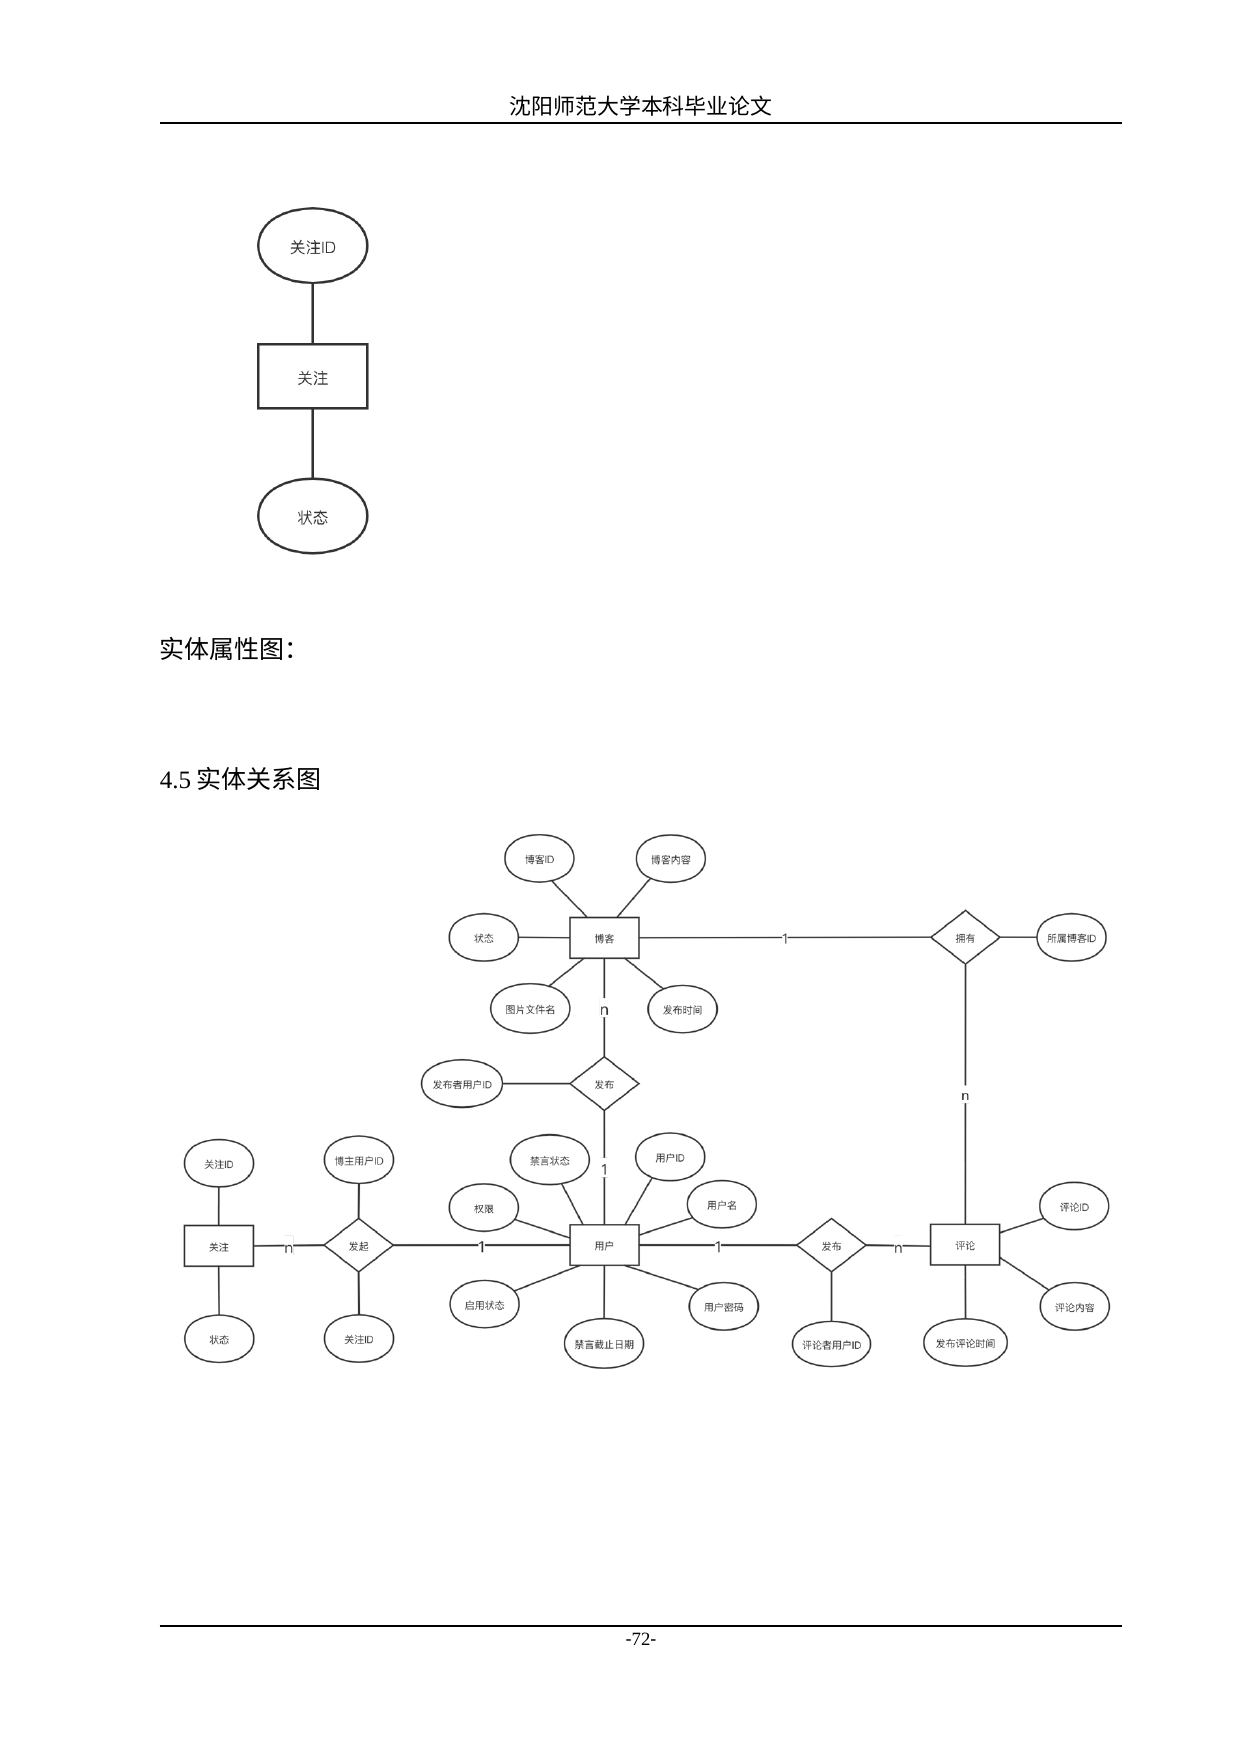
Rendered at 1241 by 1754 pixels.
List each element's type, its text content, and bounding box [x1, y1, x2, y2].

picture [228, 178, 397, 583]
picture [71, 815, 1128, 1578]
text 实体属性图： [159, 127, 1122, 680]
subtitle 4.5实体关系图 [159, 745, 1122, 810]
